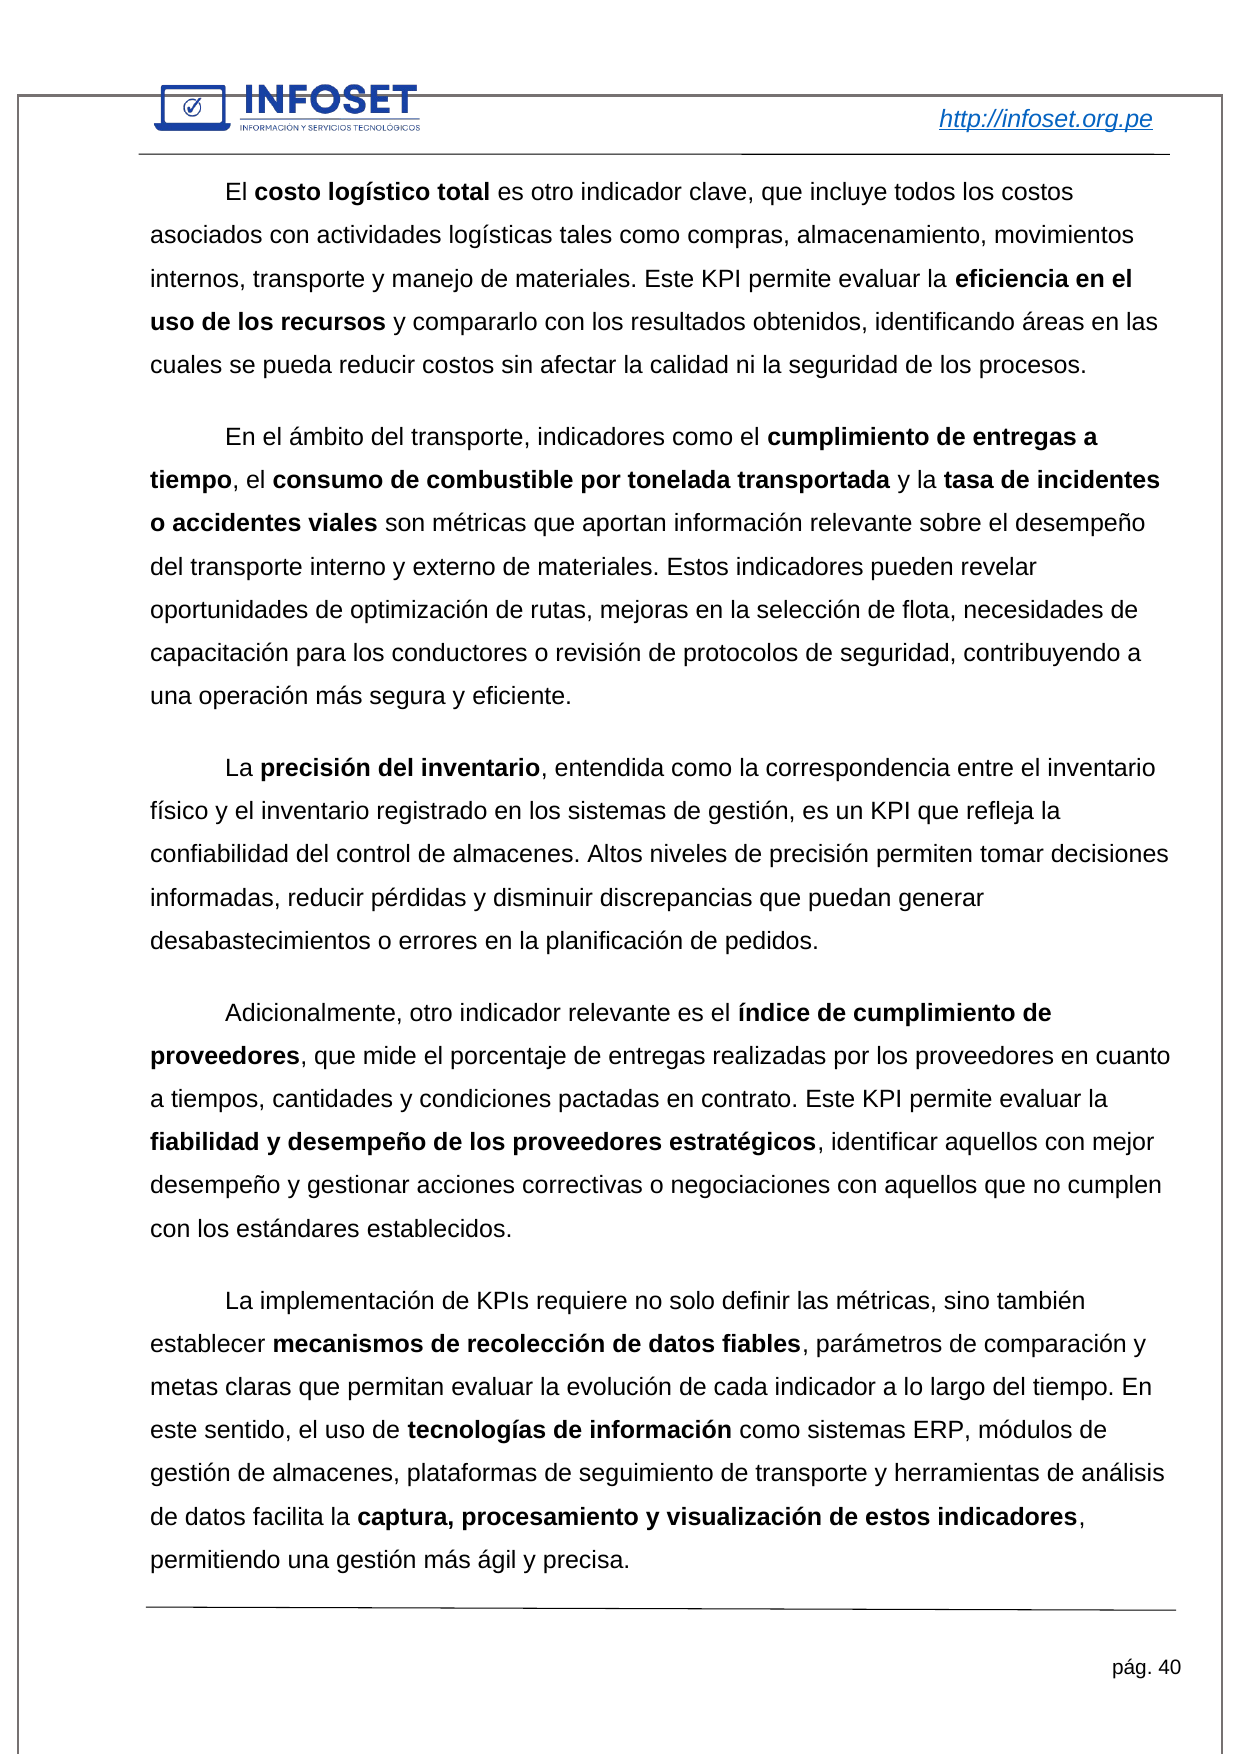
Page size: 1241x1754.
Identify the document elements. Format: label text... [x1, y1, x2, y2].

text Adicionalmente, otro indicador relevante es el índice de cumplimiento de proveedores, que mide el porcentaje de entregas realizadas por los proveedores en cuanto a tiempos, cantidades y condiciones pactadas en contrato. Este KPI permite evaluar la fiabilidad y desempeño de los proveedores estratégicos, identificar aquellos con mejor desempeño y gestionar acciones correctivas o negociaciones con aquellos que no cumplen con los estándares establecidos. [150, 998, 1181, 1242]
text La precisión del inventario, entendida como la correspondencia entre el inventario físico y el inventario registrado en los sistemas de gestión, es un KPI que refleja la confiabilidad del control de almacenes. Altos niveles de precisión permiten tomar decisiones informadas, reducir pérdidas y disminuir discrepancias que puedan generar desabastecimientos o errores en la planificación de pedidos. [150, 753, 1181, 954]
text La implementación de KPIs requiere no solo definir las métricas, sino también establecer mecanismos de recolección de datos fiables, parámetros de comparación y metas claras que permitan evaluar la evolución de cada indicador a lo largo del tiempo. En este sentido, el uso de tecnologías de información como sistemas ERP, módulos de gestión de almacenes, plataformas de seguimiento de transporte y herramientas de análisis de datos facilita la captura, procesamiento y visualización de estos indicadores, permitiendo una gestión más ágil y precisa. [150, 1286, 1181, 1573]
text En el ámbito del transporte, indicadores como el cumplimiento de entregas a tiempo, el consumo de combustible por tonelada transportada y la tasa de incidentes o accidentes viales son métricas que aportan información relevante sobre el desempeño del transporte interno y externo de materiales. Estos indicadores pueden revelar oportunidades de optimización de rutas, mejoras en la selección de flota, necesidades de capacitación para los conductores o revisión de protocolos de seguridad, contribuyendo a una operación más segura y eficiente. [150, 422, 1181, 709]
picture [150, 81, 423, 134]
text El costo logístico total es otro indicador clave, que incluye todos los costos asociados con actividades logísticas tales como compras, almacenamiento, movimientos internos, transporte y manejo de materiales. Este KPI permite evaluar la eficiencia en el uso de los recursos y compararlo con los resultados obtenidos, identificando áreas en las cuales se pueda reducir costos sin afectar la calidad ni la seguridad de los procesos. [150, 177, 1181, 378]
